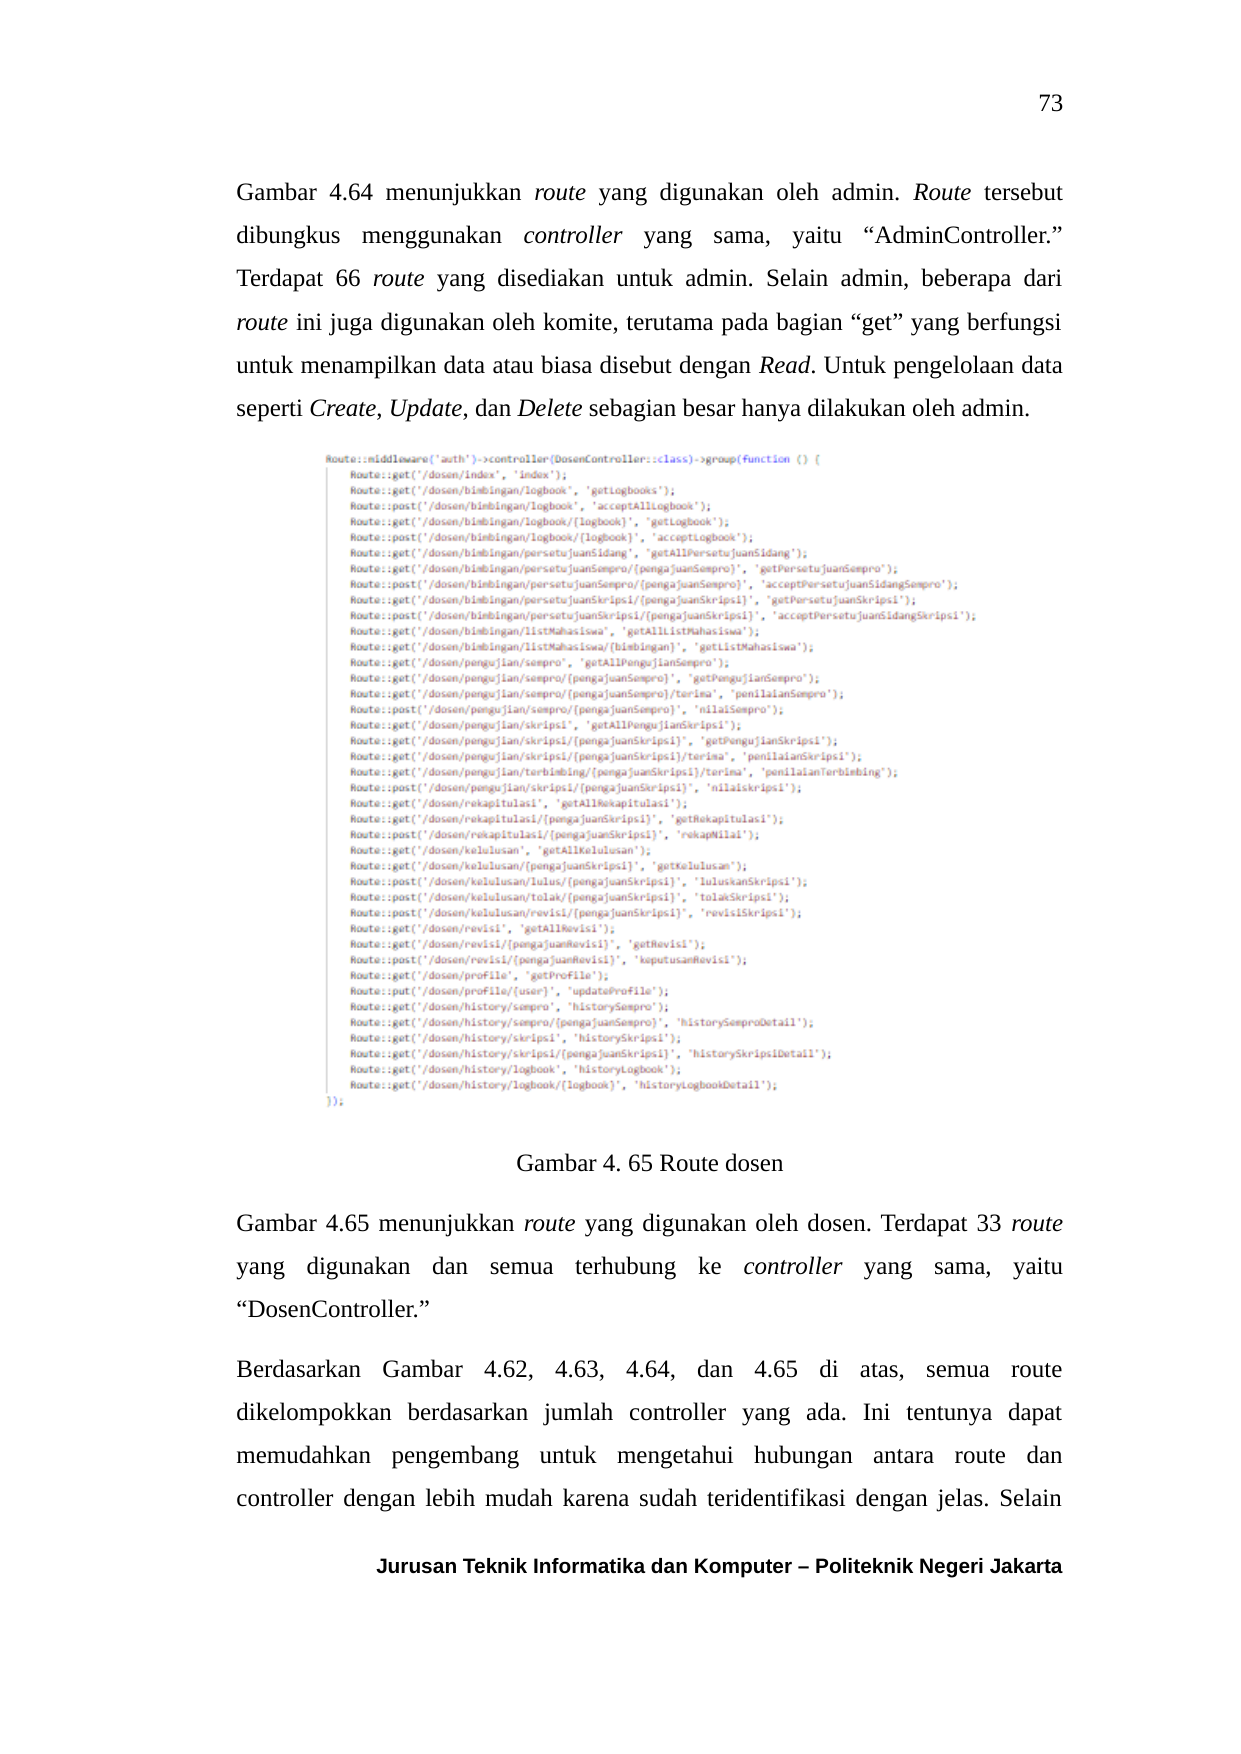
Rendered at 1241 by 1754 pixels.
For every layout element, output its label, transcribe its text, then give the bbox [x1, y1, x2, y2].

text Gambar 4.64 menunjukkan route yang digunakan oleh admin. Route tersebut dibungkus menggunakan controller yang sama, yaitu “AdminController.” Terdapat 66 route yang disediakan untuk admin. Selain admin, beberapa dari route ini juga digunakan oleh komite, terutama pada bagian “get” yang berfungsi untuk menampilkan data atau biasa disebut dengan Read. Untuk pengelolaan data seperti Create, Update, dan Delete sebagian besar hanya dilakukan oleh admin. [236, 177, 1063, 422]
picture [320, 452, 979, 1117]
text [236, 1354, 1063, 1512]
text Gambar 4. 65 Route dosen [236, 1148, 1063, 1177]
text Gambar 4.65 menunjukkan route yang digunakan oleh dosen. Terdapat 33 route yang digunakan dan semua terhubung ke controller yang sama, yaitu “DosenController.” [236, 1208, 1063, 1323]
